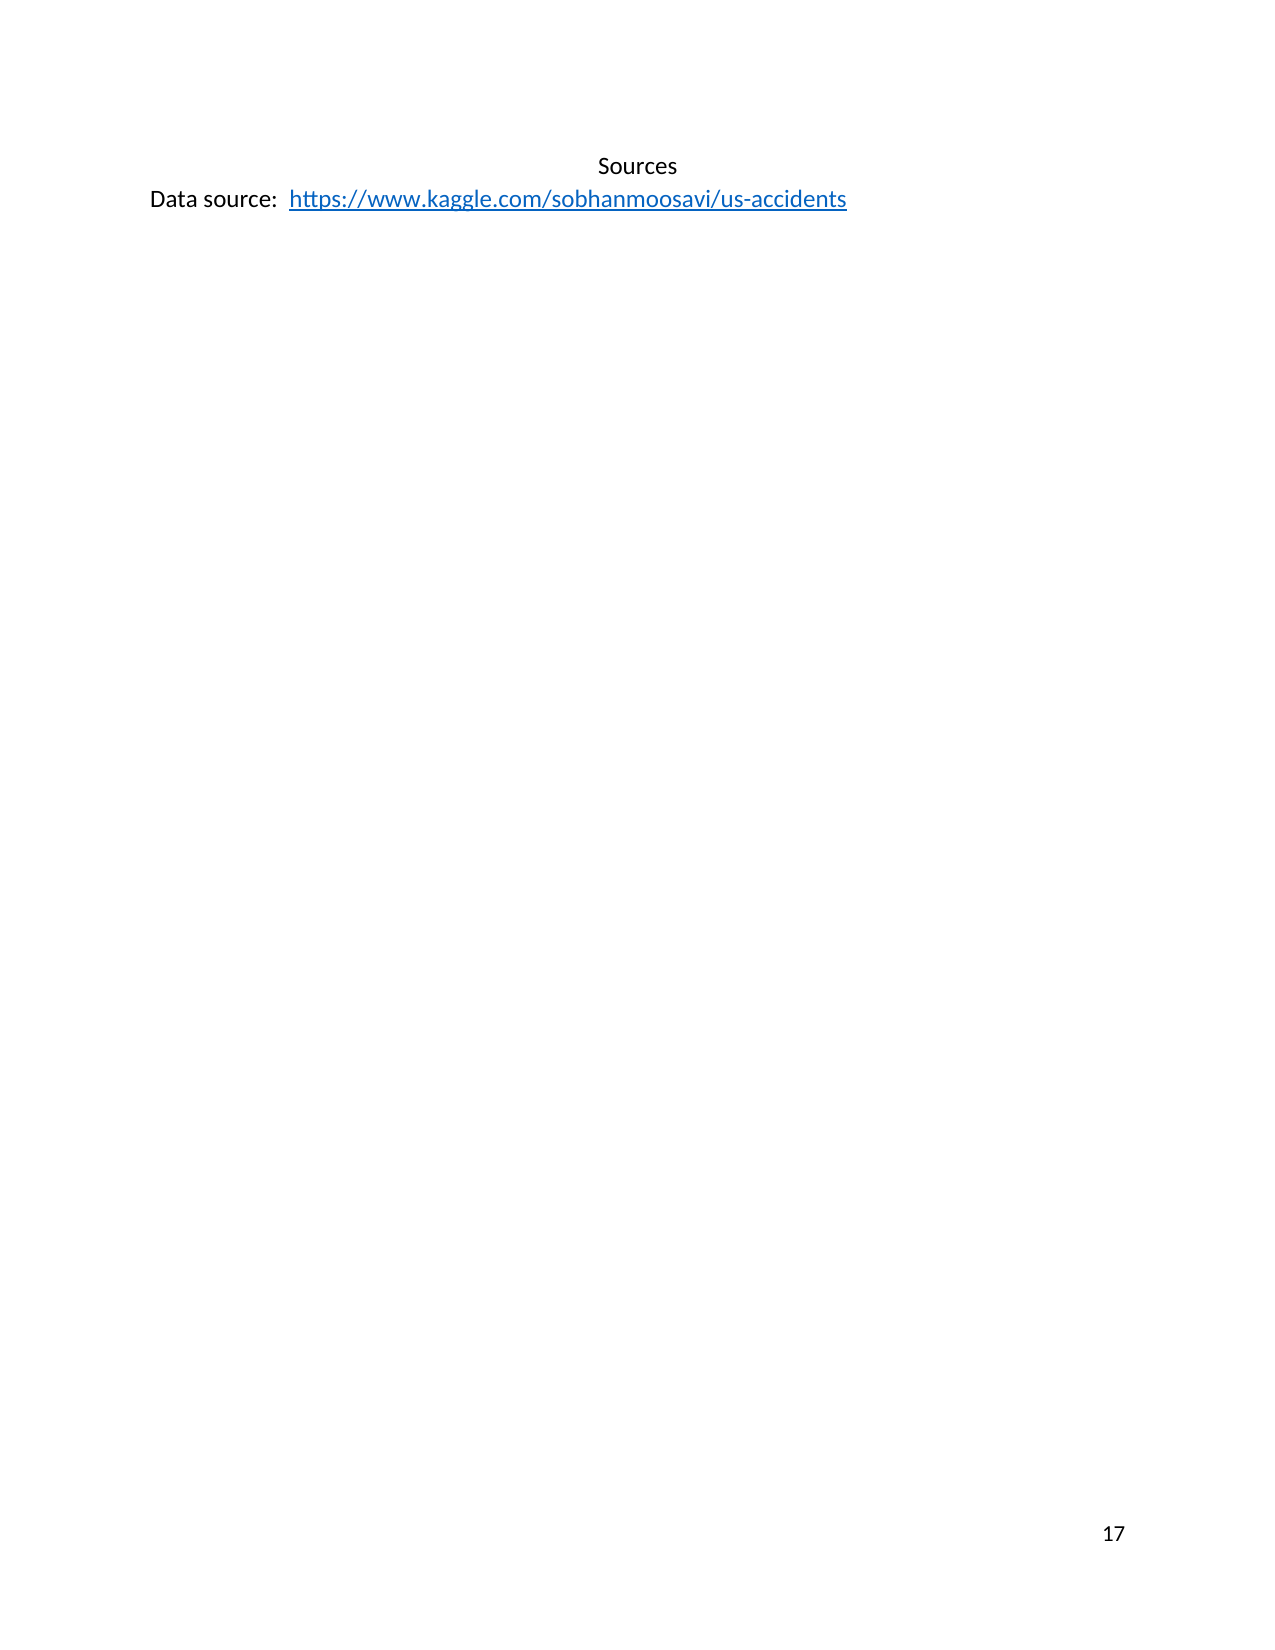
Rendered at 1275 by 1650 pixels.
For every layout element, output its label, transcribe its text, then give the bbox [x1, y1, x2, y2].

list Data source: https://www.kaggle.com/sobhanmoosavi/us-accidents [150, 183, 1125, 213]
list Sources [150, 150, 1125, 181]
